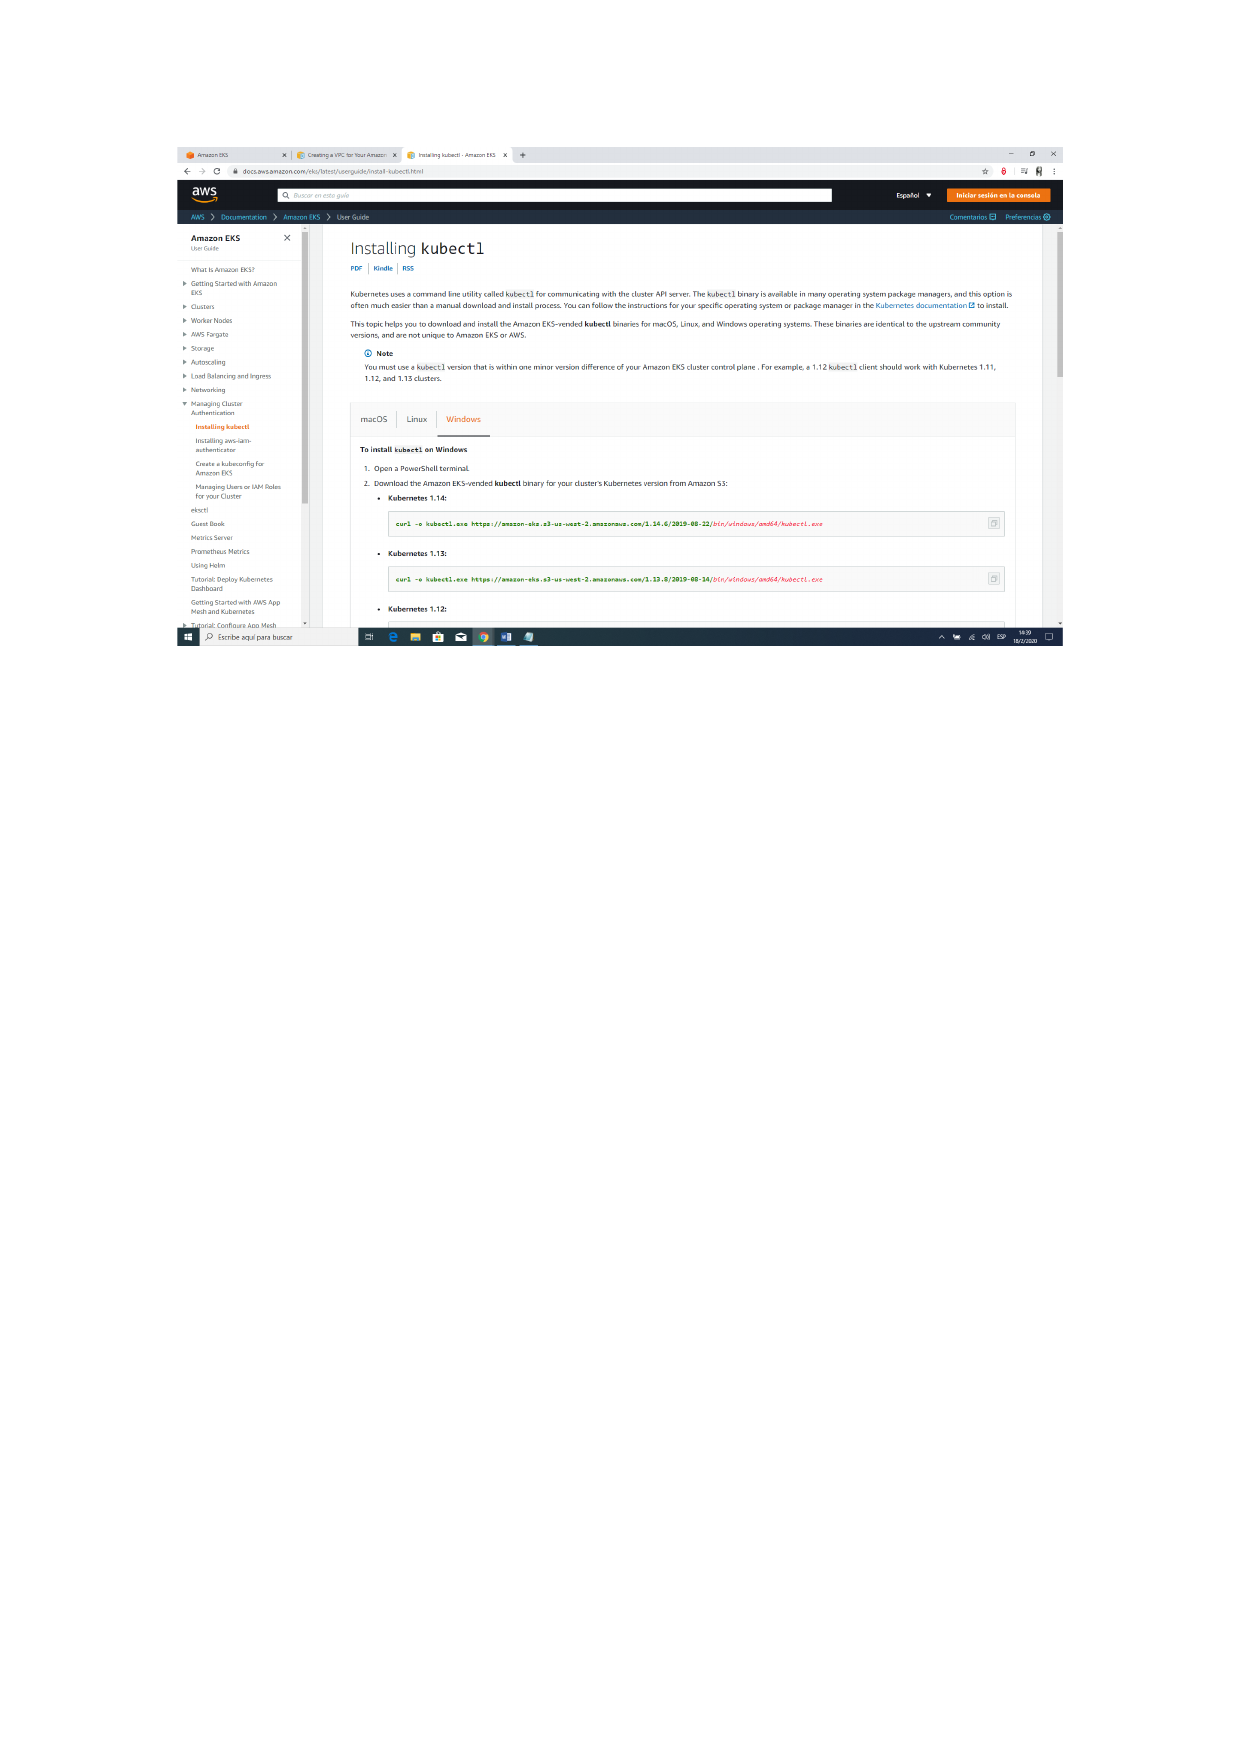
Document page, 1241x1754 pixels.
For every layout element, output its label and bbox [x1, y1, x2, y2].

picture [177, 147, 1063, 646]
